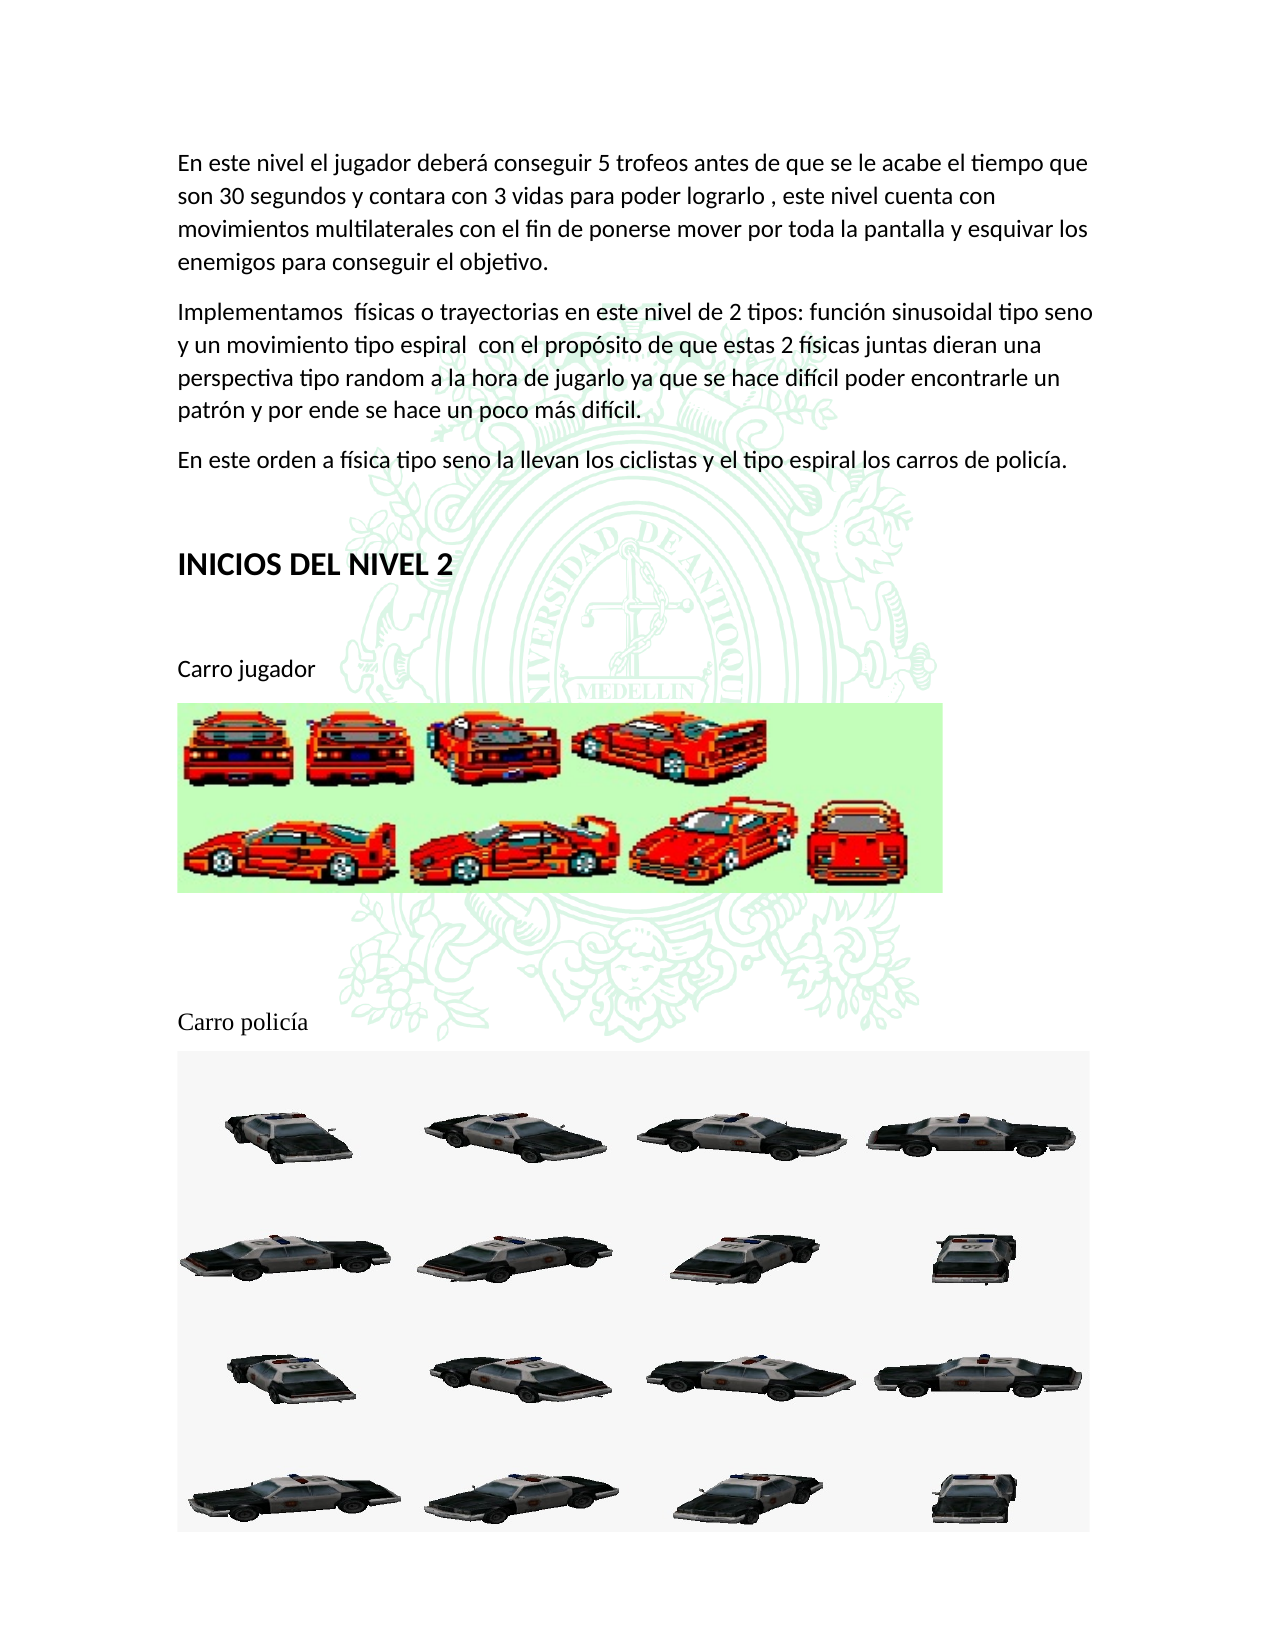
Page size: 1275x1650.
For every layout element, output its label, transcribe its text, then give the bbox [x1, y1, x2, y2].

text Carro jugador [177, 654, 1098, 684]
text En este orden a física tipo seno la llevan los ciclistas y el tipo espiral los carros de policía. [177, 444, 1098, 475]
text INICIOS DEL NIVEL 2 [177, 543, 1098, 584]
text En este nivel el jugador deberá conseguir 5 trofeos antes de que se le acabe el tiempo que son 30 segundos y contara con 3 vidas para poder lograrlo , este nivel cuenta con movimientos multilaterales con el fin de ponerse mover por toda la pantalla y esquivar los enemigos para conseguir el objetivo. [177, 148, 1098, 277]
picture [177, 703, 943, 893]
text Carro policía [177, 1007, 1098, 1035]
picture [177, 1051, 1090, 1532]
text Implementamos físicas o trayectorias en este nivel de 2 tipos: función sinusoidal tipo seno y un movimiento tipo espiral con el propósito de que estas 2 físicas juntas dieran una perspectiva tipo random a la hora de jugarlo ya que se hace difícil poder encontrarle un patrón y por ende se hace un poco más difícil. [177, 296, 1098, 425]
